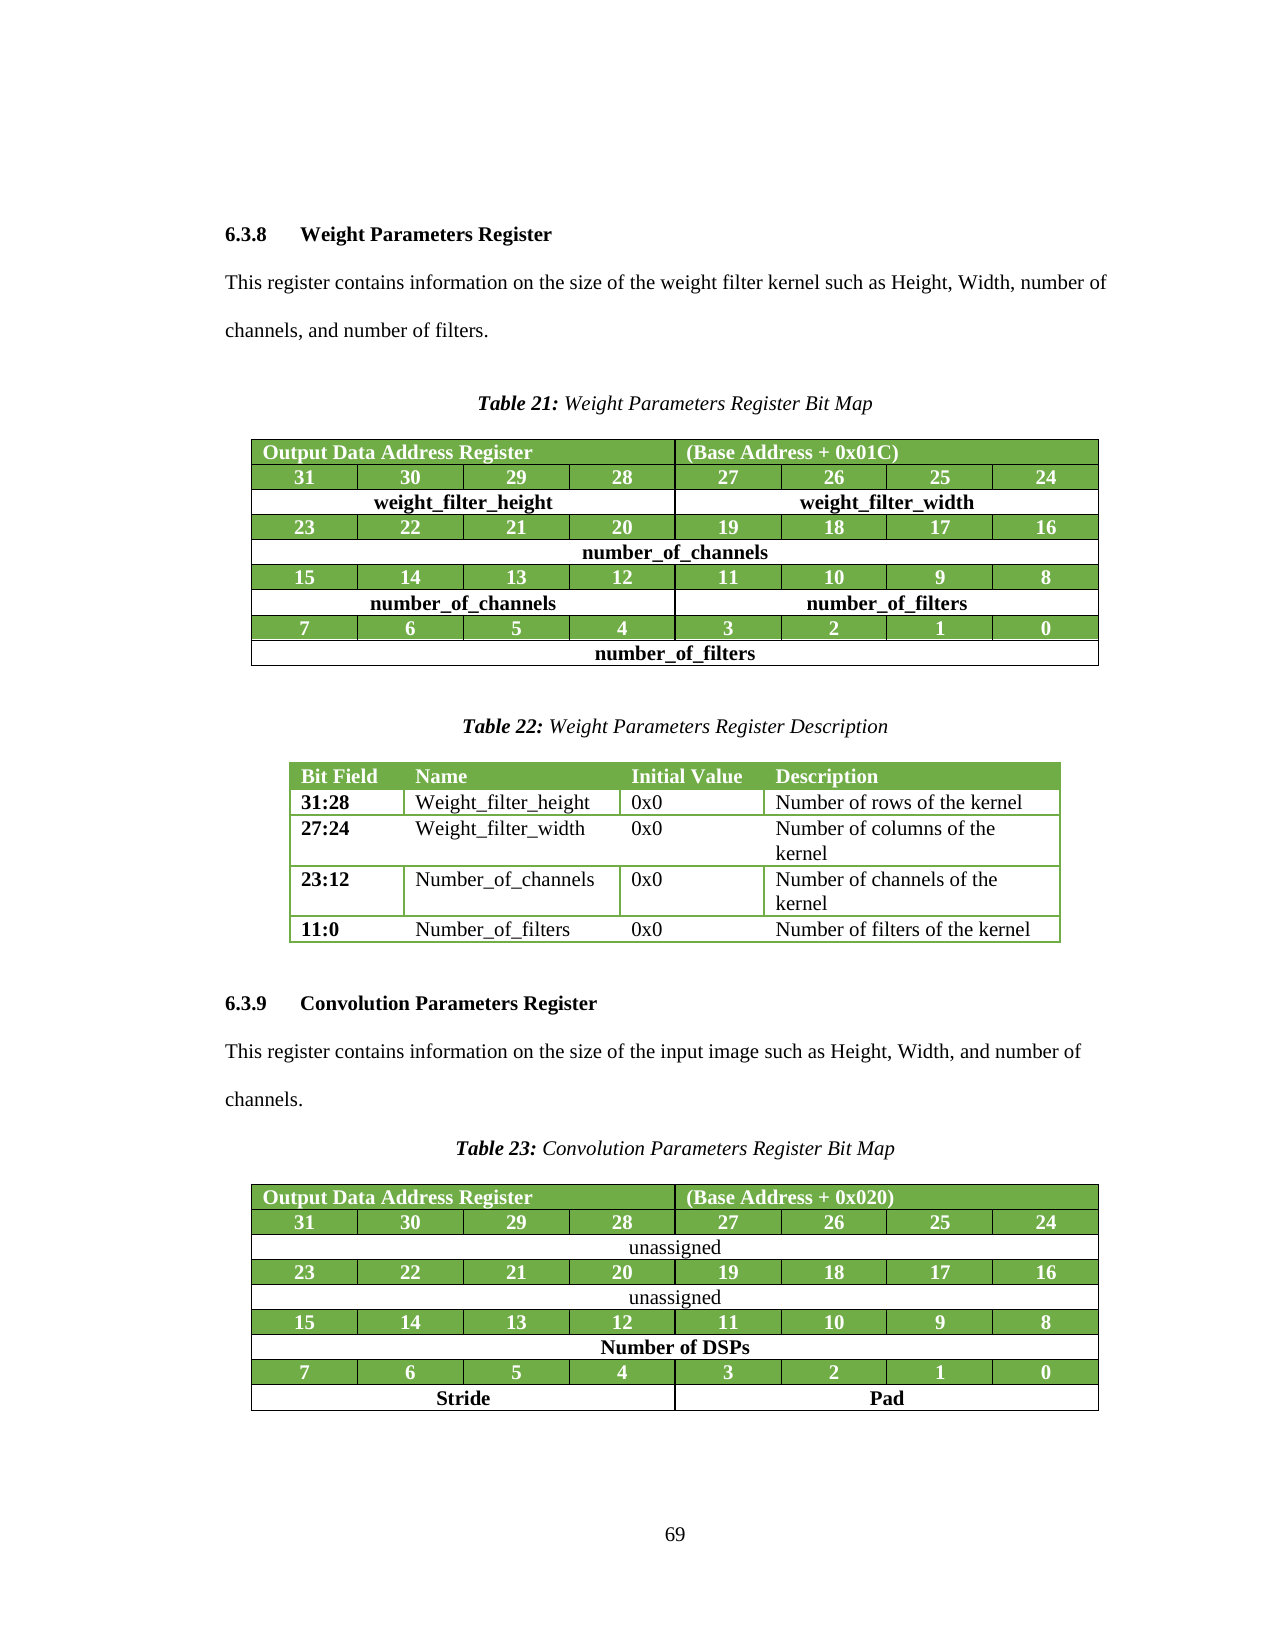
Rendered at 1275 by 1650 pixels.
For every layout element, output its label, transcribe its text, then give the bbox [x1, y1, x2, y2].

table_cell 29 [464, 1210, 569, 1234]
table_cell 8 [993, 565, 1098, 589]
table_cell unassigned [252, 1235, 1098, 1259]
table_cell 5 [464, 616, 569, 639]
table_cell Number of channels of the kernel [765, 867, 1059, 915]
table_cell 2 [782, 616, 886, 639]
table_cell 0x0 [621, 790, 763, 814]
table_cell 3 [676, 1360, 781, 1384]
table_cell 29 [464, 465, 569, 489]
table_cell 28 [570, 1210, 674, 1234]
table_cell 13 [464, 565, 569, 589]
table_cell 12 [570, 1310, 674, 1334]
table_cell 14 [358, 1310, 463, 1334]
table_cell 27 [676, 1210, 781, 1234]
table_cell 0x0 [621, 867, 763, 915]
table_cell 21 [464, 1260, 569, 1284]
table_cell Number of DSPs [252, 1335, 1098, 1359]
table_cell 8 [993, 1310, 1098, 1334]
table_header Output Data Address Register [252, 440, 674, 464]
table_cell 30 [358, 1210, 463, 1234]
table_cell 0 [993, 1360, 1098, 1384]
table_header (Base Address + 0x020) [676, 1185, 1098, 1209]
table_cell 18 [782, 515, 886, 539]
text This register contains information on the size of the weight filter kernel such as Height, Width, number of channels, and number of filters. [225, 270, 1125, 342]
table_cell 3 [676, 616, 781, 639]
table_cell 27 [676, 465, 781, 489]
table_cell 9 [887, 1310, 992, 1334]
table_cell Stride [252, 1385, 674, 1409]
table_cell 23:12 [291, 867, 403, 915]
table_cell 24 [993, 1210, 1098, 1234]
table_cell 25 [887, 1210, 992, 1234]
table_cell 17 [887, 515, 992, 539]
table_cell 7 [252, 1360, 357, 1384]
table_cell 15 [252, 565, 357, 589]
table_cell 11 [676, 1310, 781, 1334]
table_cell Number_of_filters [404, 917, 620, 941]
text Table 22: Weight Parameters Register Description [225, 714, 1125, 738]
table_cell 0 [993, 616, 1098, 639]
table_cell Weight_filter_height [405, 790, 619, 814]
table_cell 19 [676, 515, 781, 539]
table_cell 4 [570, 1360, 674, 1384]
table_cell 24 [993, 465, 1098, 489]
table_cell 10 [782, 1310, 886, 1334]
table_cell Pad [676, 1385, 1098, 1409]
table_cell weight_filter_height [252, 490, 674, 514]
table_header Description [764, 764, 1059, 788]
table_cell 12 [570, 565, 674, 589]
table_cell 21 [464, 515, 569, 539]
table_cell 6 [358, 1360, 463, 1384]
table_cell 11 [676, 565, 781, 589]
table_cell 26 [782, 1210, 886, 1234]
table_cell 1 [887, 1360, 992, 1384]
table_cell 22 [358, 515, 463, 539]
table_cell 25 [887, 465, 992, 489]
table_cell number_of_filters [252, 641, 1098, 665]
table_cell 5 [464, 1360, 569, 1384]
table_cell 17 [887, 1260, 992, 1284]
table_cell 31:28 [291, 790, 403, 814]
table_cell 4 [570, 616, 674, 639]
table_cell 11:0 [291, 917, 404, 941]
table_cell 16 [993, 1260, 1098, 1284]
table_cell 31 [252, 465, 357, 489]
table_cell number_of_channels [252, 540, 1098, 564]
table_cell Number_of_channels [405, 867, 619, 915]
table_header (Base Address + 0x01C) [676, 440, 1098, 464]
text This register contains information on the size of the input image such as Height, Width, and number of channels. [225, 1039, 1125, 1111]
table_cell weight_filter_width [676, 490, 1098, 514]
table_cell 28 [570, 465, 674, 489]
table_cell Number of rows of the kernel [765, 790, 1059, 814]
table_cell 10 [782, 565, 886, 589]
table_cell unassigned [252, 1285, 1098, 1309]
table_cell 18 [782, 1260, 886, 1284]
table_cell 9 [887, 565, 992, 589]
table_header Bit Field [291, 764, 404, 788]
table_cell 13 [464, 1310, 569, 1334]
table_header Initial Value [620, 764, 764, 788]
table_cell 26 [782, 465, 886, 489]
table_header Name [404, 764, 620, 788]
table_cell 20 [570, 1260, 674, 1284]
table_cell 1 [887, 616, 992, 639]
table_cell number_of_channels [252, 590, 674, 614]
table_cell 2 [782, 1360, 886, 1384]
text Table 23: Convolution Parameters Register Bit Map [225, 1135, 1125, 1159]
table_cell 22 [358, 1260, 463, 1284]
table_cell number_of_filters [676, 590, 1098, 614]
table_cell Number of filters of the kernel [764, 917, 1059, 941]
list Weight Parameters Register [225, 222, 1125, 246]
table_cell Weight_filter_width [404, 816, 620, 864]
table_header Output Data Address Register [252, 1185, 674, 1209]
table_cell 16 [993, 515, 1098, 539]
table_cell Number of columns of the kernel [764, 816, 1059, 864]
table_cell 31 [252, 1210, 357, 1234]
table_cell 23 [252, 1260, 357, 1284]
list Convolution Parameters Register [225, 991, 1125, 1015]
table_cell 27:24 [291, 816, 404, 864]
table_cell 15 [252, 1310, 357, 1334]
table_cell 19 [676, 1260, 781, 1284]
text Table 21: Weight Parameters Register Bit Map [225, 391, 1125, 415]
table_cell 14 [358, 565, 463, 589]
table_cell 6 [358, 616, 463, 639]
table_cell 30 [358, 465, 463, 489]
table_cell 7 [252, 616, 357, 639]
table_cell 0x0 [620, 917, 764, 941]
table_cell 0x0 [620, 816, 764, 864]
table_cell 23 [252, 515, 357, 539]
table_cell 20 [570, 515, 674, 539]
